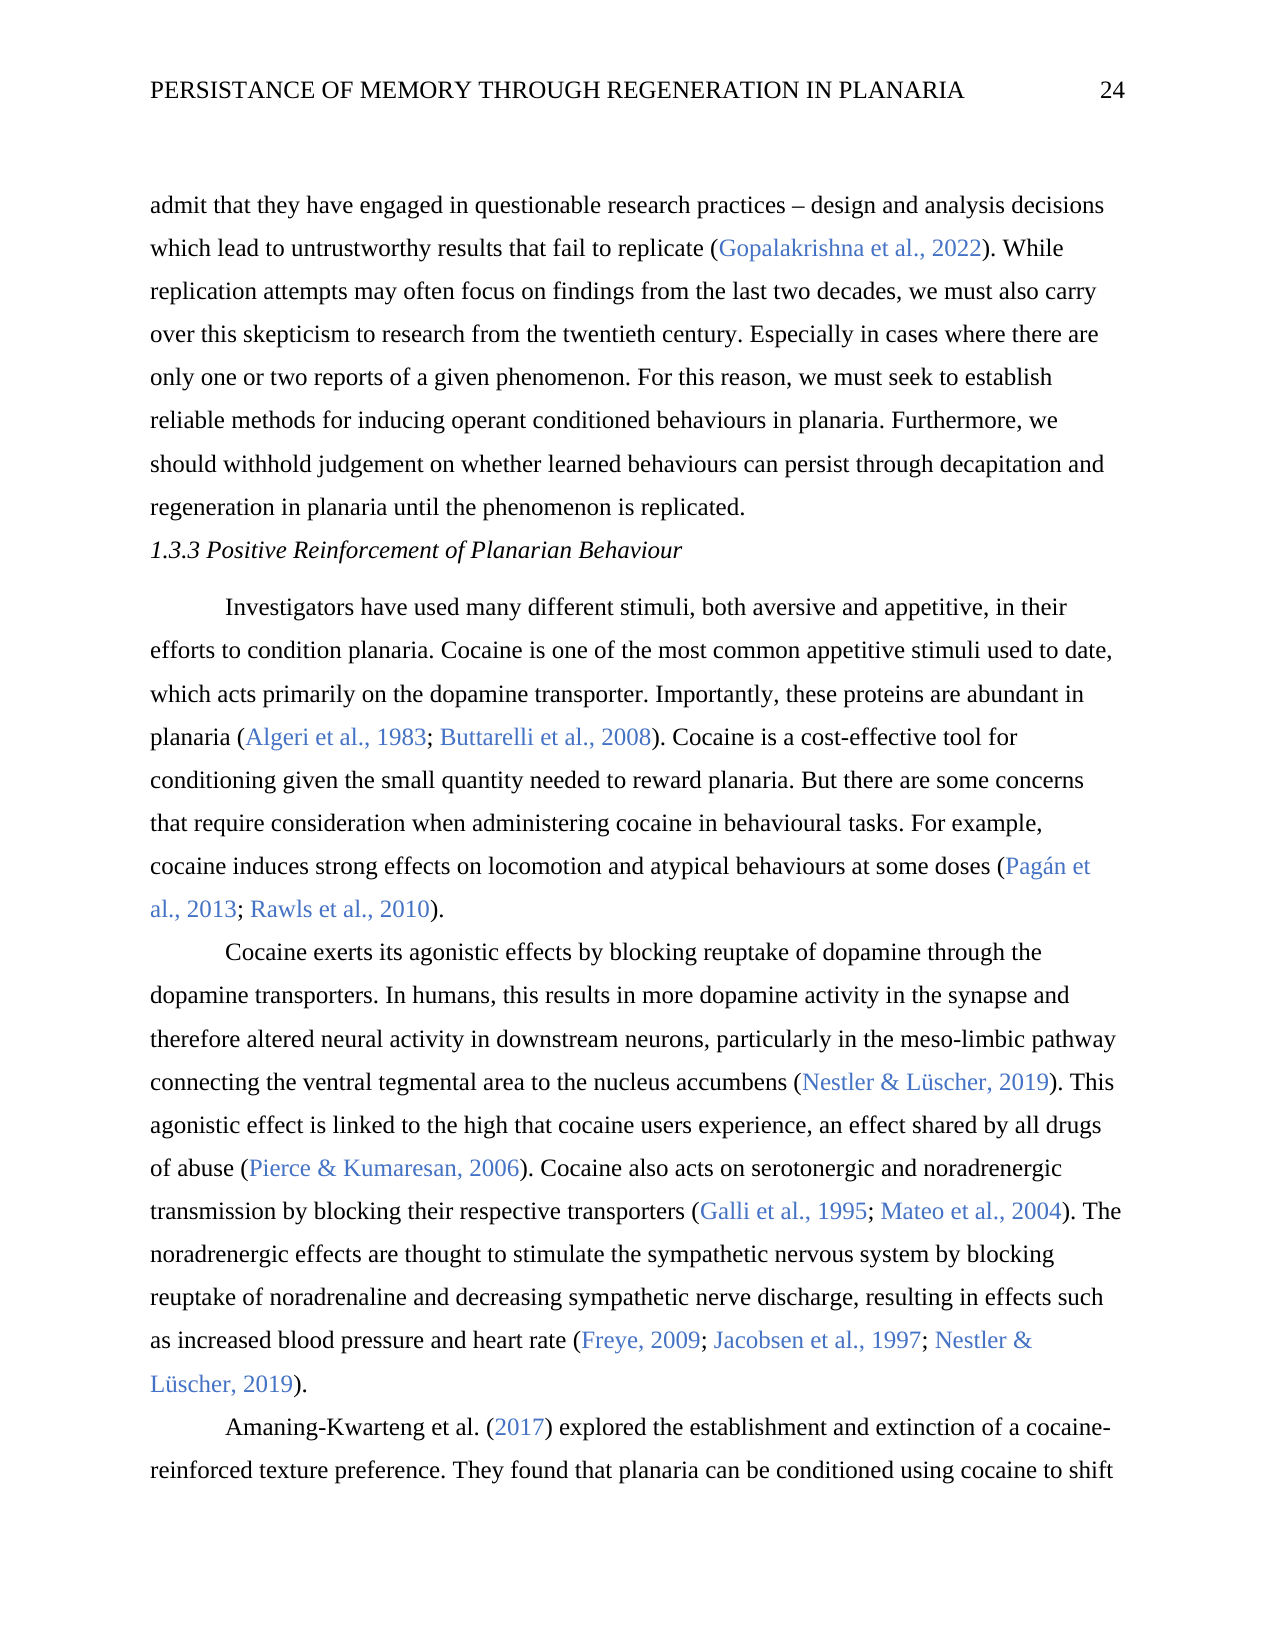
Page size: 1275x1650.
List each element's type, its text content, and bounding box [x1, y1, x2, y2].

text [150, 1412, 1125, 1484]
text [150, 190, 1125, 521]
subtitle 1.3.3 Positive Reinforcement of Planarian Behaviour [150, 535, 1125, 564]
text Cocaine exerts its agonistic effects by blocking reuptake of dopamine through the dopamine transporters. In humans, this results in more dopamine activity in the synapse and therefore altered neural activity in downstream neurons, particularly in the meso-limbic pathway connecting the ventral tegmental area to the nucleus accumbens (Nestler & Lüscher, 2019). This agonistic effect is linked to the high that cocaine users experience, an effect shared by all drugs of abuse (Pierce & Kumaresan, 2006). Cocaine also acts on serotonergic and noradrenergic transmission by blocking their respective transporters (Galli et al., 1995; Mateo et al., 2004). The noradrenergic effects are thought to stimulate the sympathetic nervous system by blocking reuptake of noradrenaline and decreasing sympathetic nerve discharge, resulting in effects such as increased blood pressure and heart rate (Freye, 2009; Jacobsen et al., 1997; Nestler & Lüscher, 2019). [150, 937, 1125, 1397]
text Investigators have used many different stimuli, both aversive and appetitive, in their efforts to condition planaria. Cocaine is one of the most common appetitive stimuli used to date, which acts primarily on the dopamine transporter. Importantly, these proteins are abundant in planaria (Algeri et al., 1983; Buttarelli et al., 2008). Cocaine is a cost-effective tool for conditioning given the small quantity needed to reward planaria. But there are some concerns that require consideration when administering cocaine in behavioural tasks. For example, cocaine induces strong effects on locomotion and atypical behaviours at some doses (Pagán et al., 2013; Rawls et al., 2010). [150, 592, 1125, 923]
